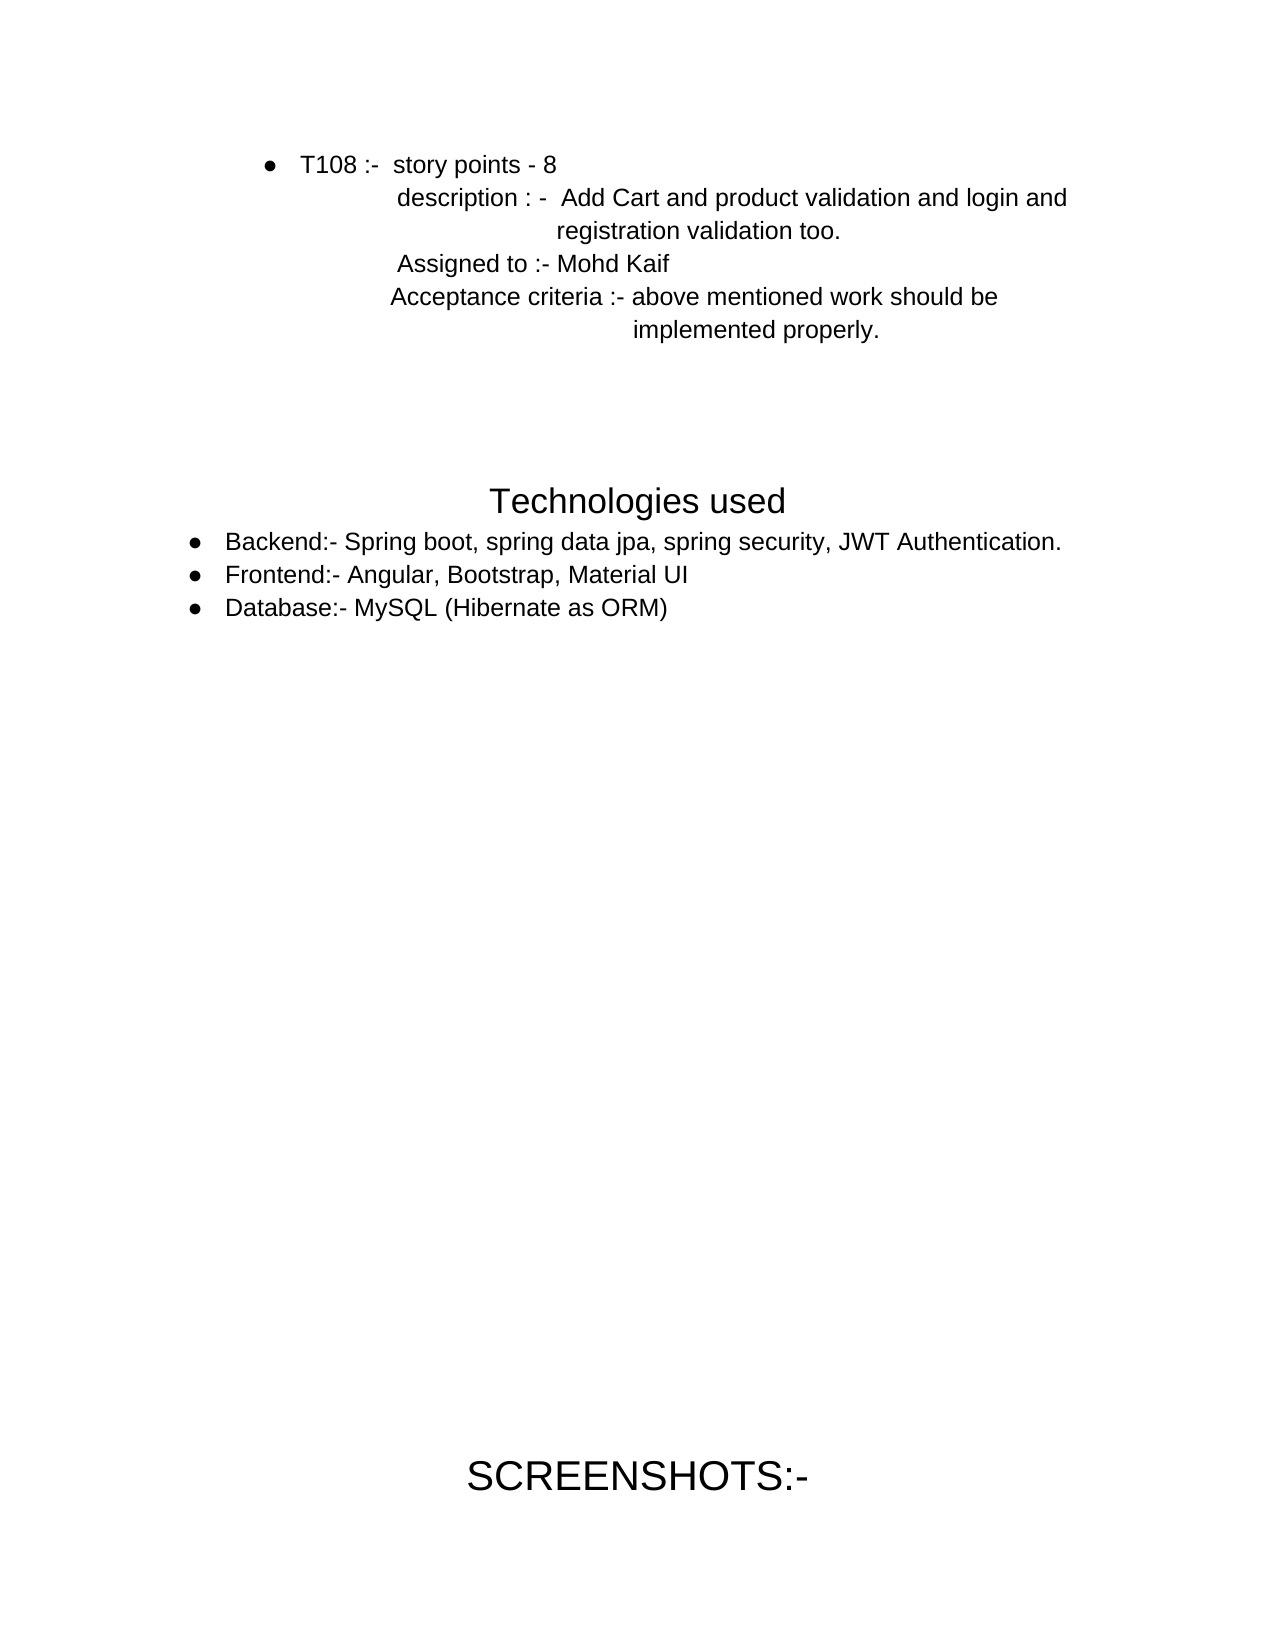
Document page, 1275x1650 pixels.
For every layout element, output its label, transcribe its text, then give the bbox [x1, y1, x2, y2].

text implemented properly. [300, 315, 1125, 344]
list Backend:- Spring boot, spring data jpa, spring security, JWT Authentication. [187, 527, 1125, 556]
text Assigned to :- Mohd Kaif [300, 249, 1125, 278]
text Technologies used [150, 480, 1125, 521]
text registration validation too. [300, 216, 1125, 245]
list T108 :- story points - 8 [262, 150, 1125, 179]
list Database:- MySQL (Hibernate as ORM) [187, 593, 1125, 622]
list Frontend:- Angular, Bootstrap, Material UI [187, 560, 1125, 589]
text SCREENSHOTS:- [150, 1452, 1125, 1499]
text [300, 282, 1125, 311]
text description : - Add Cart and product validation and login and [300, 183, 1125, 212]
